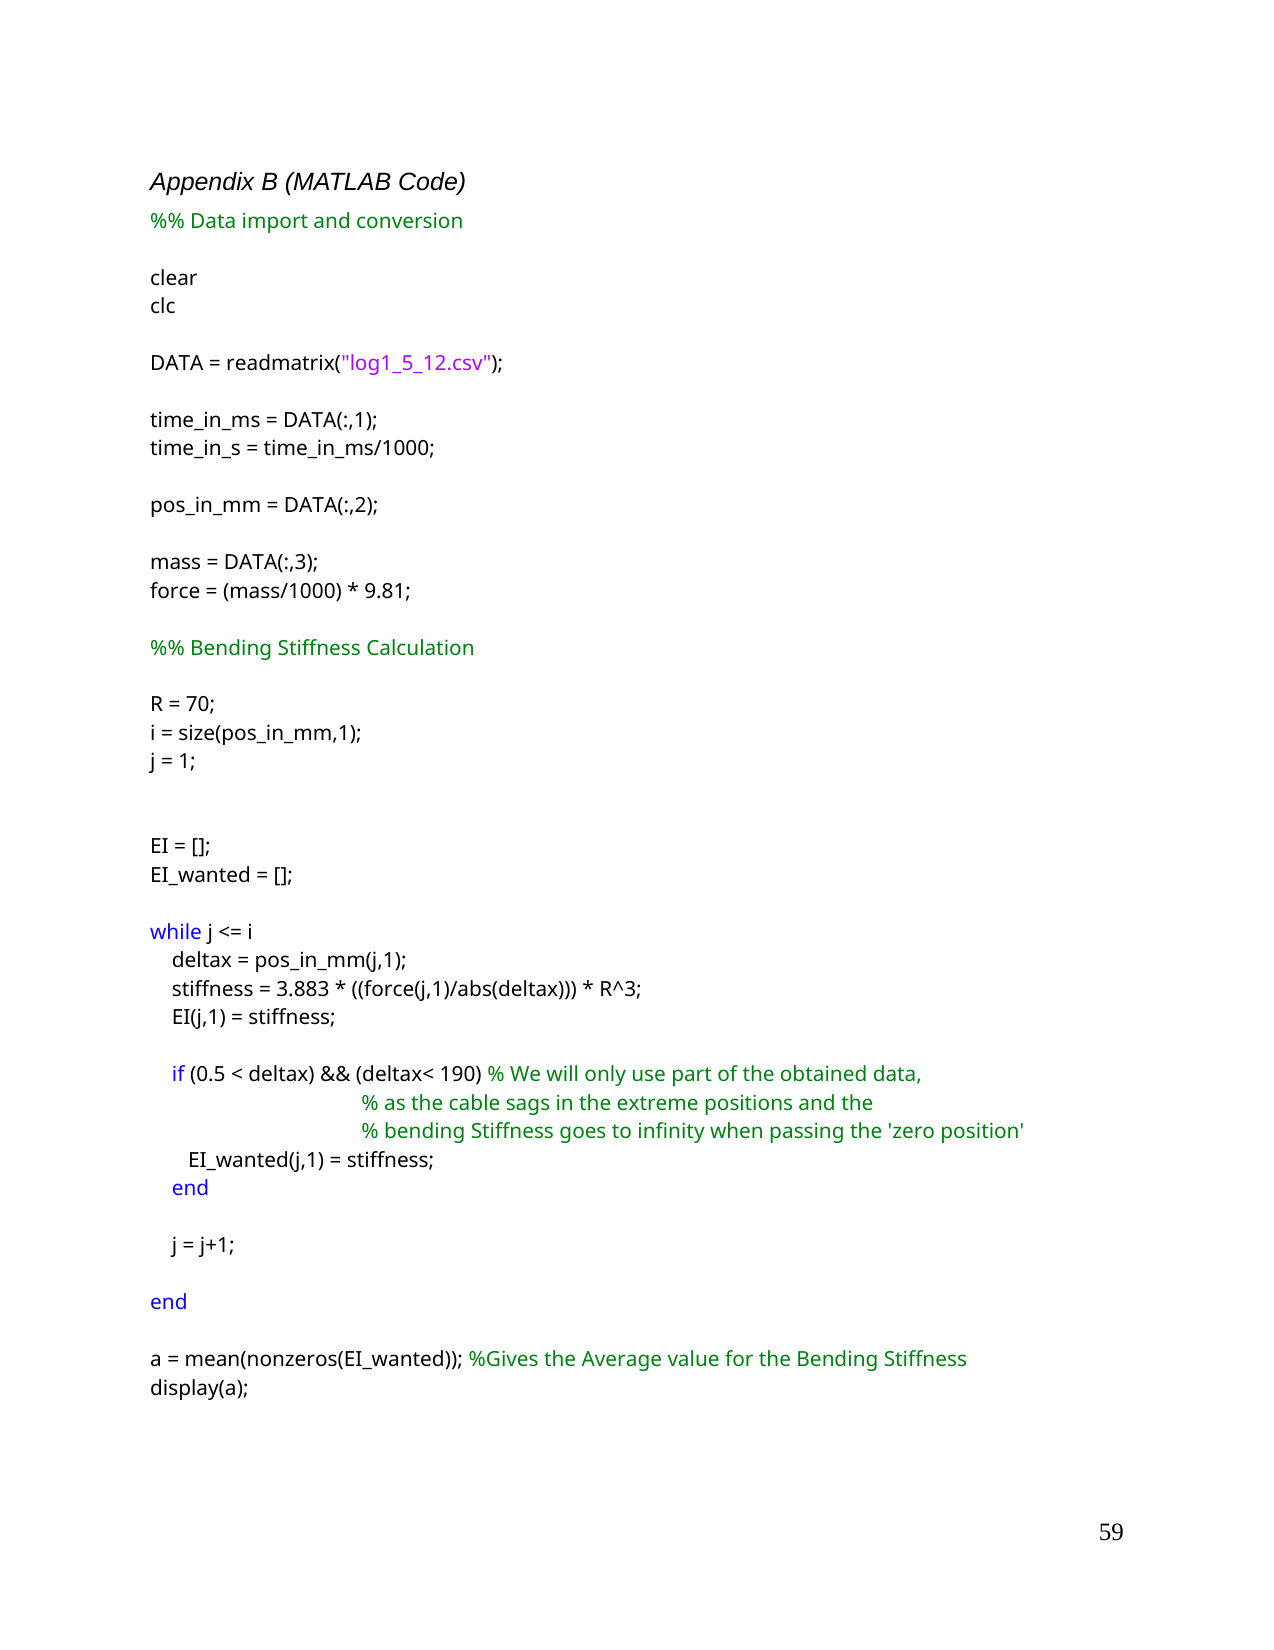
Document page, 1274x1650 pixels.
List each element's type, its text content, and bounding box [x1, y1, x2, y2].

text EI_wanted = []; [150, 860, 1123, 888]
text while j <= i [150, 917, 1123, 945]
text end [150, 1287, 1123, 1316]
text %% Data import and conversion [150, 206, 1123, 234]
text stiffness = 3.883 * ((force(j,1)/abs(deltax))) * R^3; [150, 974, 1123, 1002]
text display(a); [150, 1373, 1123, 1401]
text a = mean(nonzeros(EI_wanted)); %Gives the Average value for the Bending Stiffness [150, 1344, 1123, 1373]
text j = 1; [150, 746, 1123, 775]
text j = j+1; [150, 1230, 1123, 1259]
text if (0.5 < deltax) && (deltax< 190) % We will only use part of the obtained data, [150, 1059, 1123, 1088]
text clear [150, 263, 1123, 291]
text clc [150, 291, 1123, 320]
subtitle Appendix B (MATLAB Code) [150, 167, 1123, 195]
text % as the cable sags in the extreme positions and the [150, 1088, 1123, 1116]
text EI = []; [150, 832, 1123, 860]
text time_in_ms = DATA(:,1); [150, 405, 1123, 433]
text mass = DATA(:,3); [150, 547, 1123, 576]
text end [150, 1173, 1123, 1202]
text i = size(pos_in_mm,1); [150, 718, 1123, 746]
text DATA = readmatrix("log1_5_12.csv"); [150, 348, 1123, 377]
text EI_wanted(j,1) = stiffness; [150, 1145, 1123, 1173]
text deltax = pos_in_mm(j,1); [150, 945, 1123, 974]
text R = 70; [150, 689, 1123, 718]
text EI(j,1) = stiffness; [150, 1002, 1123, 1031]
text time_in_s = time_in_ms/1000; [150, 433, 1123, 462]
text pos_in_mm = DATA(:,2); [150, 490, 1123, 519]
text force = (mass/1000) * 9.81; [150, 576, 1123, 604]
text % bending Stiffness goes to infinity when passing the 'zero position' [150, 1116, 1123, 1145]
text %% Bending Stiffness Calculation [150, 633, 1123, 661]
